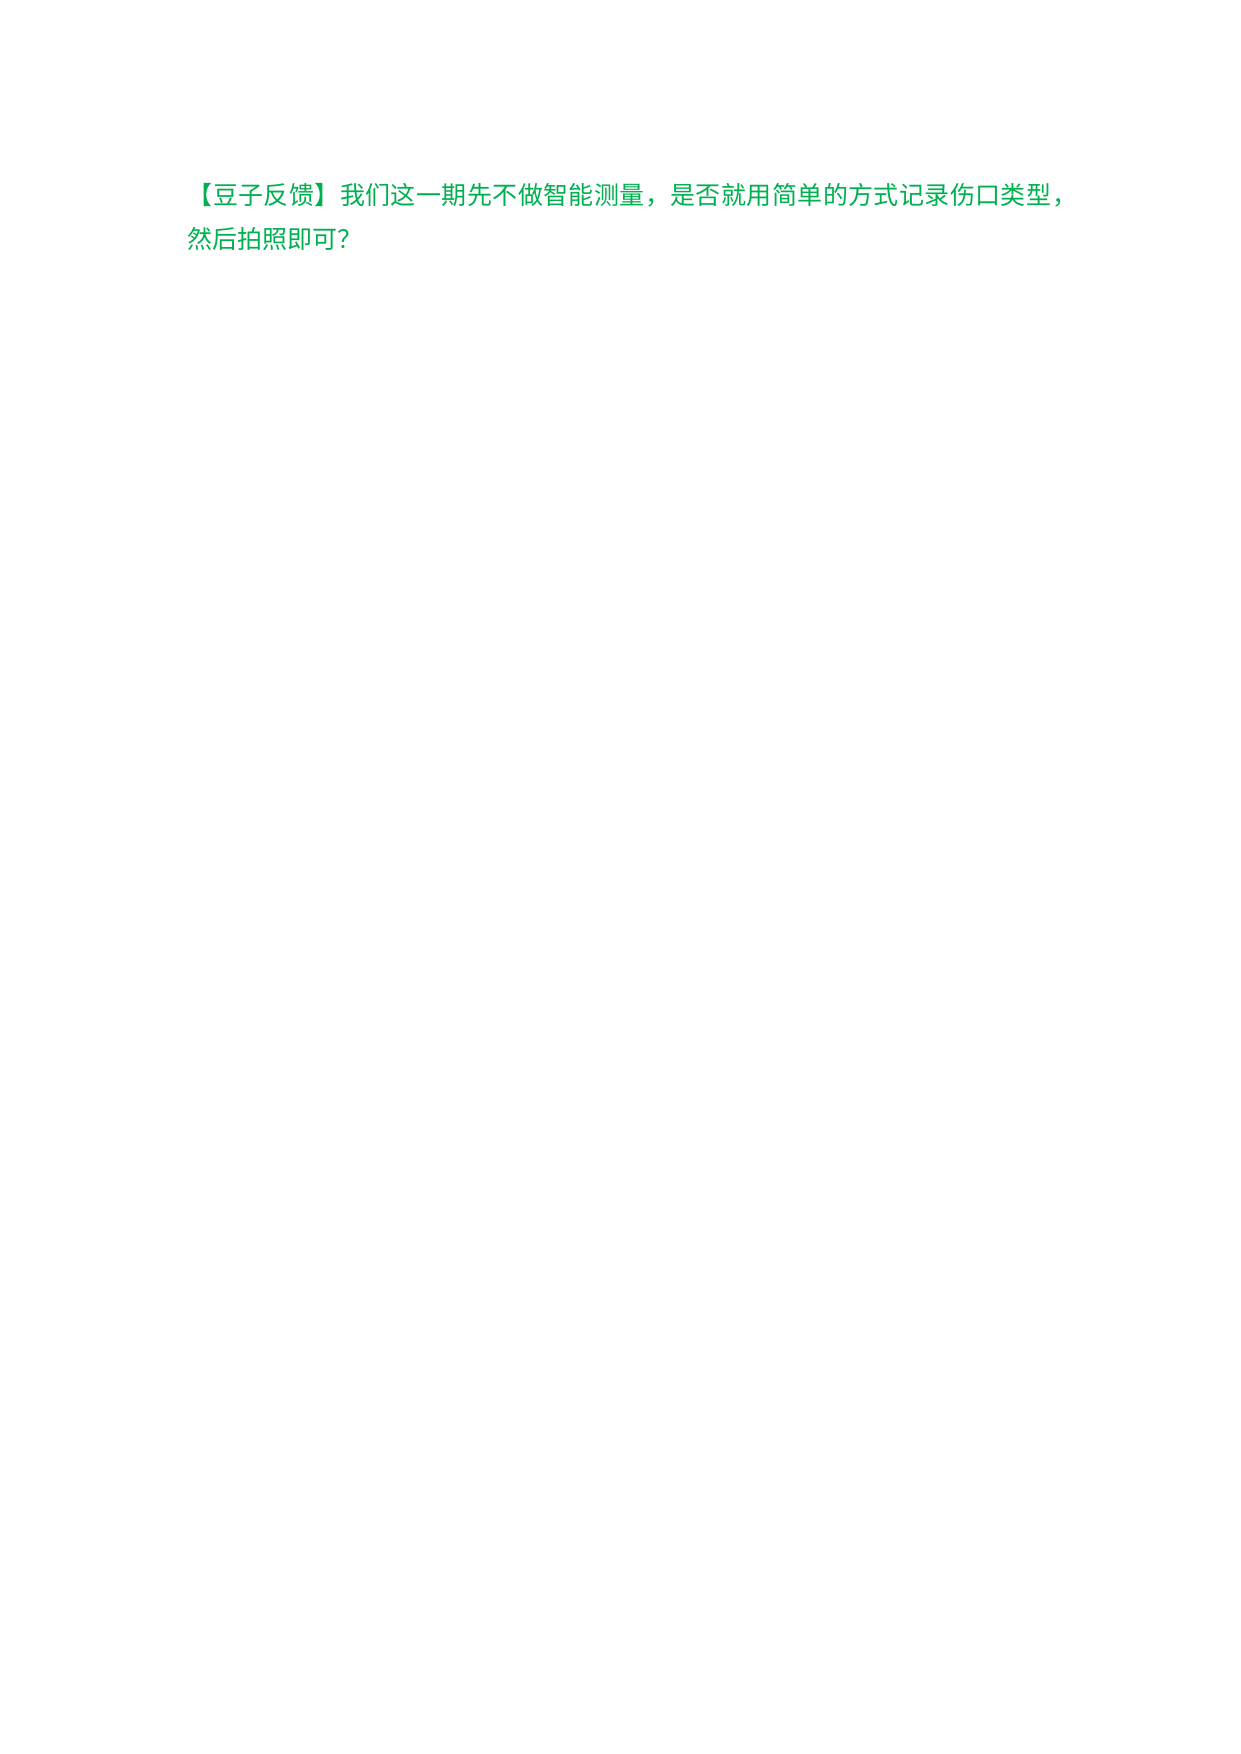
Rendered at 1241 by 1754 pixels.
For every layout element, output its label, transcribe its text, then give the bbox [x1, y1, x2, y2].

text 【豆子反馈】我们这一期先不做智能测量，是否就用简单的方式记录伤口类型，然后拍照即可？ [187, 172, 1053, 260]
